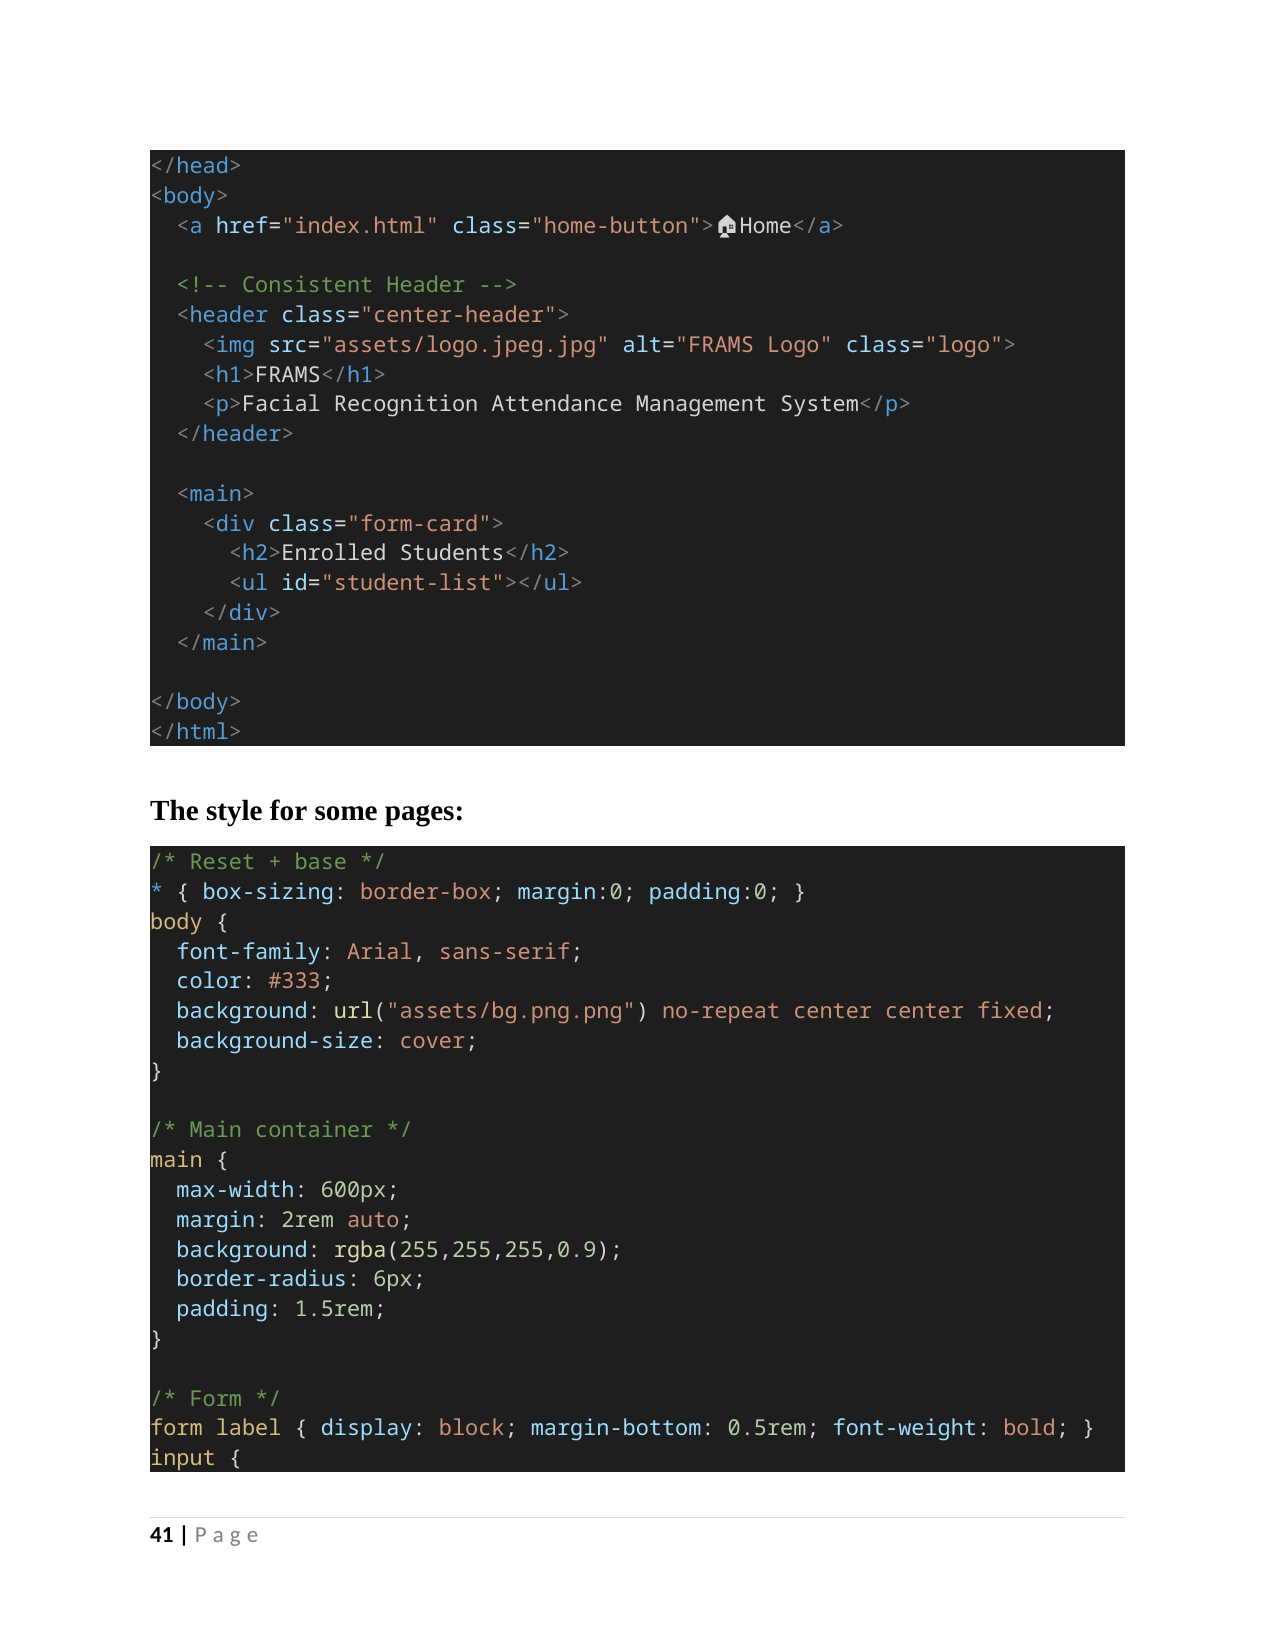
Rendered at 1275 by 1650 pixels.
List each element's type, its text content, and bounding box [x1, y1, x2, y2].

text <!-- Consistent Header --> [150, 269, 1125, 299]
text background-size: cover; [150, 1025, 1125, 1055]
text margin: 2rem auto; [150, 1204, 1125, 1234]
text <header class="center-header"> [150, 299, 1125, 329]
text padding: 1.5rem; [150, 1293, 1125, 1323]
text </header> [150, 418, 1125, 448]
text /* Form */ [150, 1383, 1125, 1412]
text <main> [150, 478, 1125, 507]
text form label { display: block; margin-bottom: 0.5rem; font-weight: bold; } [150, 1412, 1125, 1442]
text max-width: 600px; [150, 1174, 1125, 1204]
text border-radius: 6px; [150, 1263, 1125, 1293]
text background: url("assets/bg.png.png") no-repeat center center fixed; [150, 995, 1125, 1025]
text * { box-sizing: border-box; margin:0; padding:0; } [150, 876, 1125, 906]
text <p>Facial Recognition Attendance Management System</p> [150, 388, 1125, 418]
text <h2>Enrolled Students</h2> [150, 537, 1125, 567]
text <img src="assets/logo.jpeg.jpg" alt="FRAMS Logo" class="logo"> [150, 329, 1125, 358]
text <div class="form-card"> [150, 507, 1125, 537]
text } [150, 1055, 1125, 1085]
text background: rgba(255,255,255,0.9); [150, 1234, 1125, 1263]
text <ul id="student-list"></ul> [150, 567, 1125, 597]
text <h1>FRAMS</h1> [150, 358, 1125, 388]
text font-family: Arial, sans-serif; [150, 936, 1125, 966]
text <a href="index.html" class="home-button">🏠Home</a> [150, 209, 1125, 239]
text } [150, 1323, 1125, 1353]
text body { [150, 906, 1125, 936]
text </body> [150, 686, 1125, 716]
text </div> [150, 597, 1125, 627]
text </head> [150, 150, 1125, 180]
text </main> [150, 627, 1125, 656]
text /* Reset + base */ [150, 846, 1125, 876]
text color: #333; [150, 966, 1125, 995]
text The style for some pages: [150, 793, 1125, 827]
text </html> [150, 716, 1125, 746]
text /* Main container */ [150, 1114, 1125, 1144]
text input { [150, 1442, 1125, 1472]
text <body> [150, 180, 1125, 209]
text main { [150, 1144, 1125, 1174]
